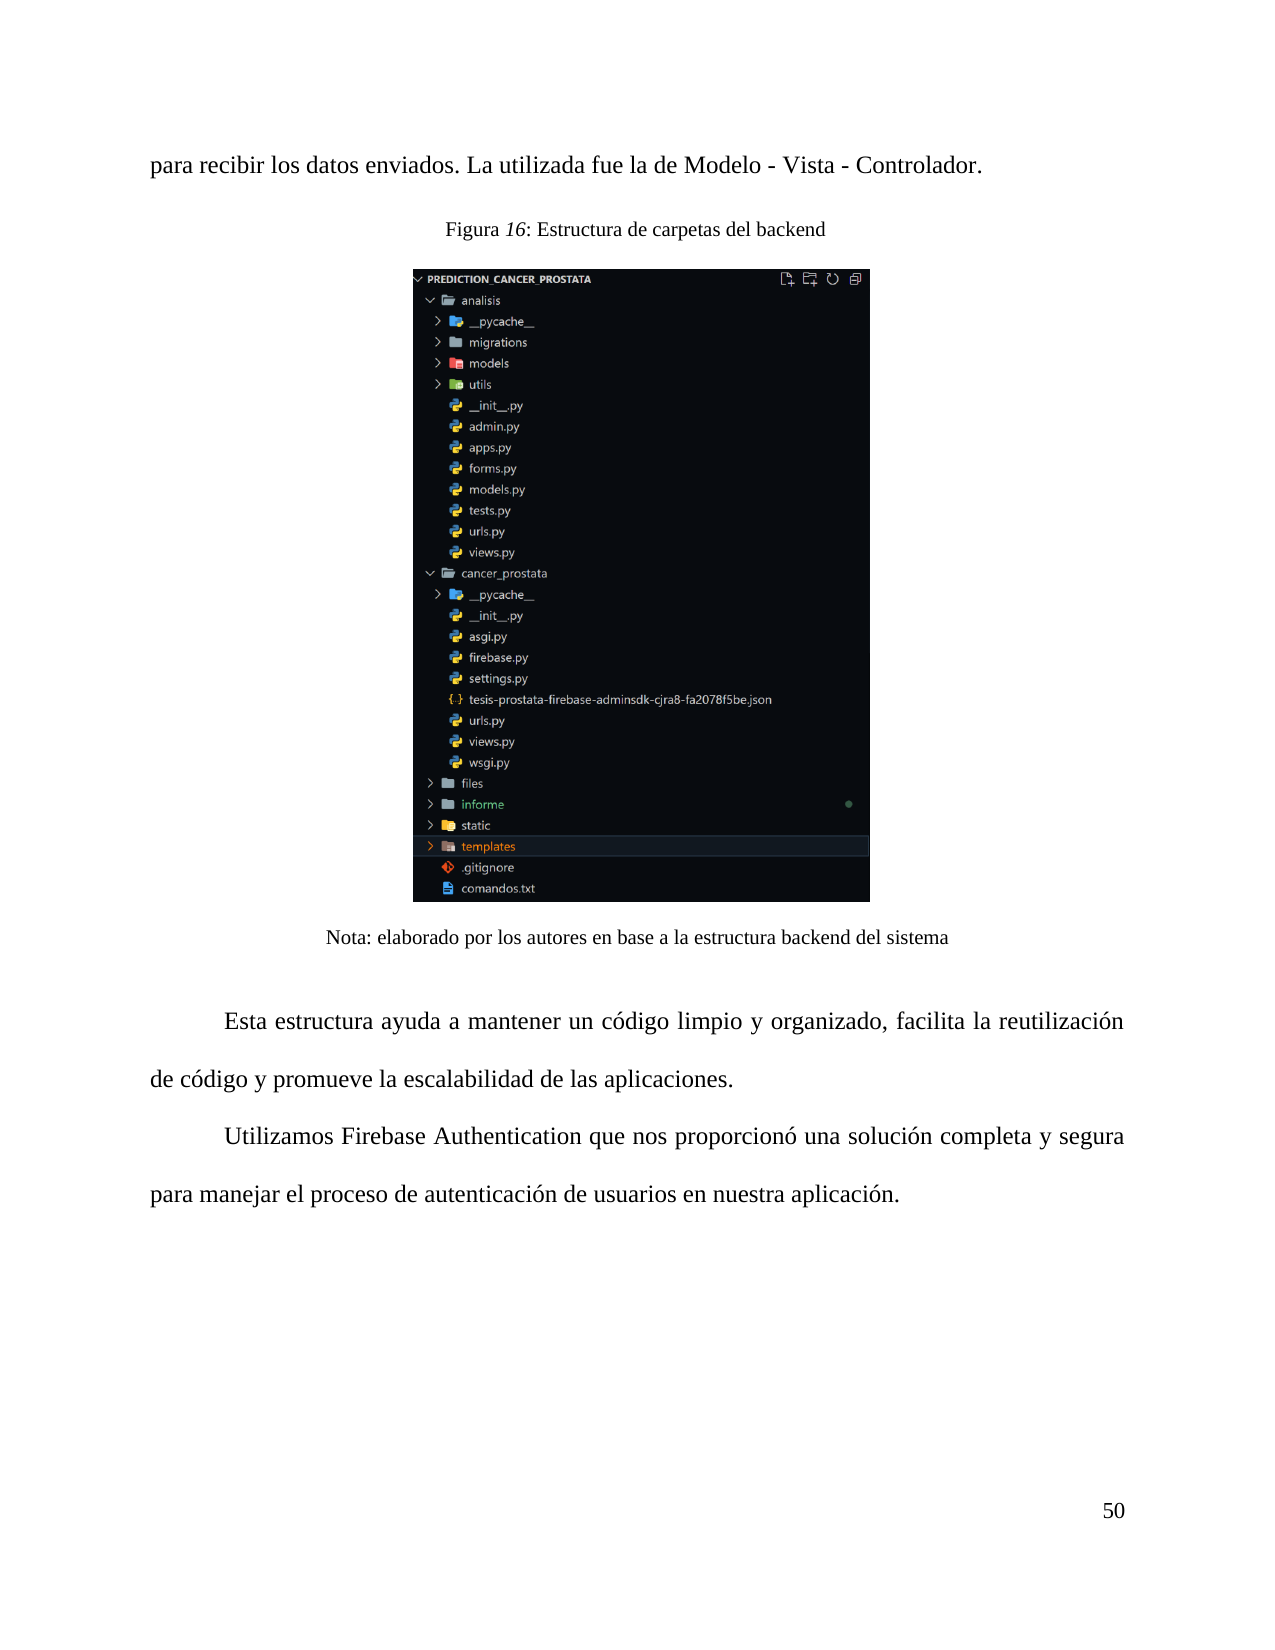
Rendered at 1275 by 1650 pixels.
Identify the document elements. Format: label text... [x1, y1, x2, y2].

text Esta estructura ayuda a mantener un código limpio y organizado, facilita la reutilización de código y promueve la escalabilidad de las aplicaciones. [150, 1006, 1125, 1092]
text Utilizamos Firebase Authentication que nos proporcionó una solución completa y segura para manejar el proceso de autenticación de usuarios en nuestra aplicación. [150, 1121, 1125, 1207]
text Nota: elaborado por los autores en base a la estructura backend del sistema [150, 924, 1125, 949]
picture [413, 269, 870, 902]
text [150, 150, 1125, 179]
